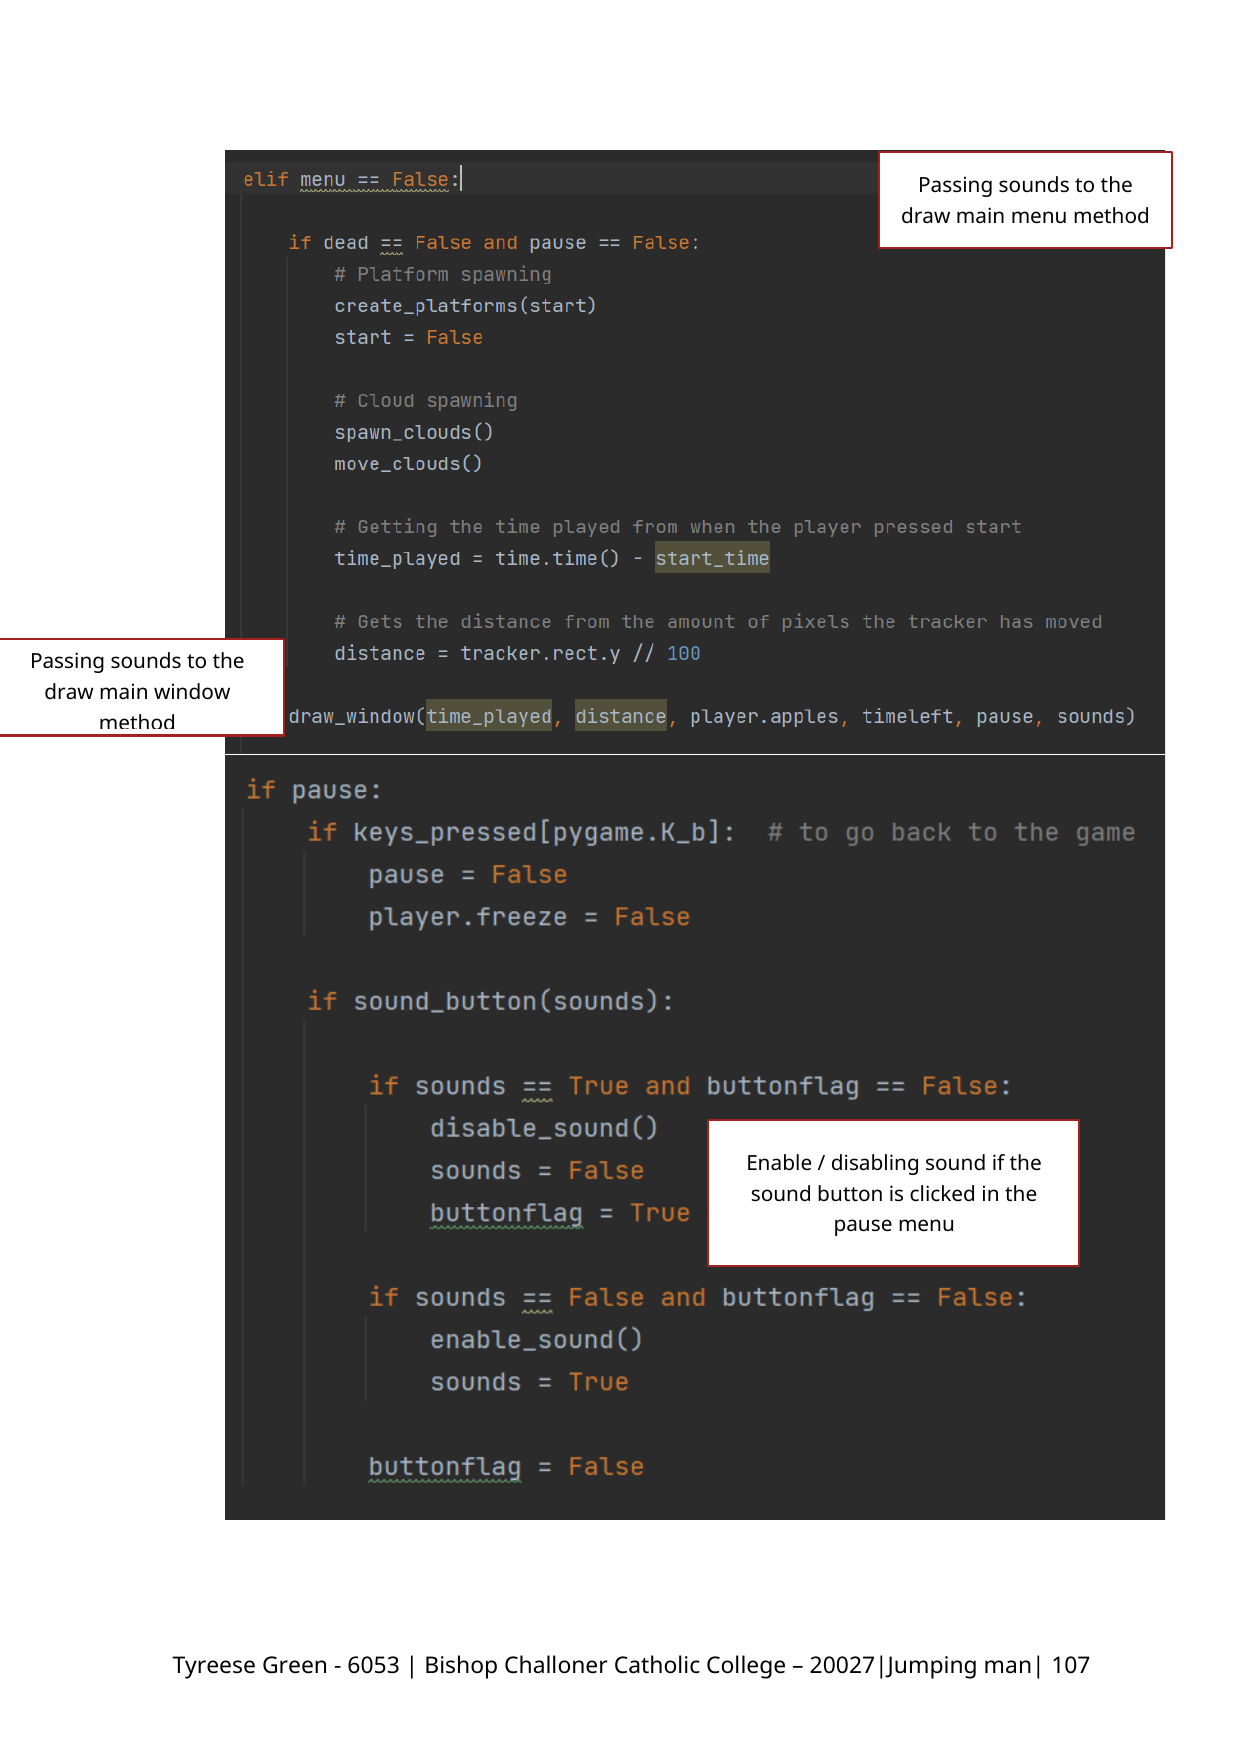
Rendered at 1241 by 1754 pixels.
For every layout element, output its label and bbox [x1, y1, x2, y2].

picture [225, 755, 1166, 1520]
picture [225, 150, 1166, 754]
